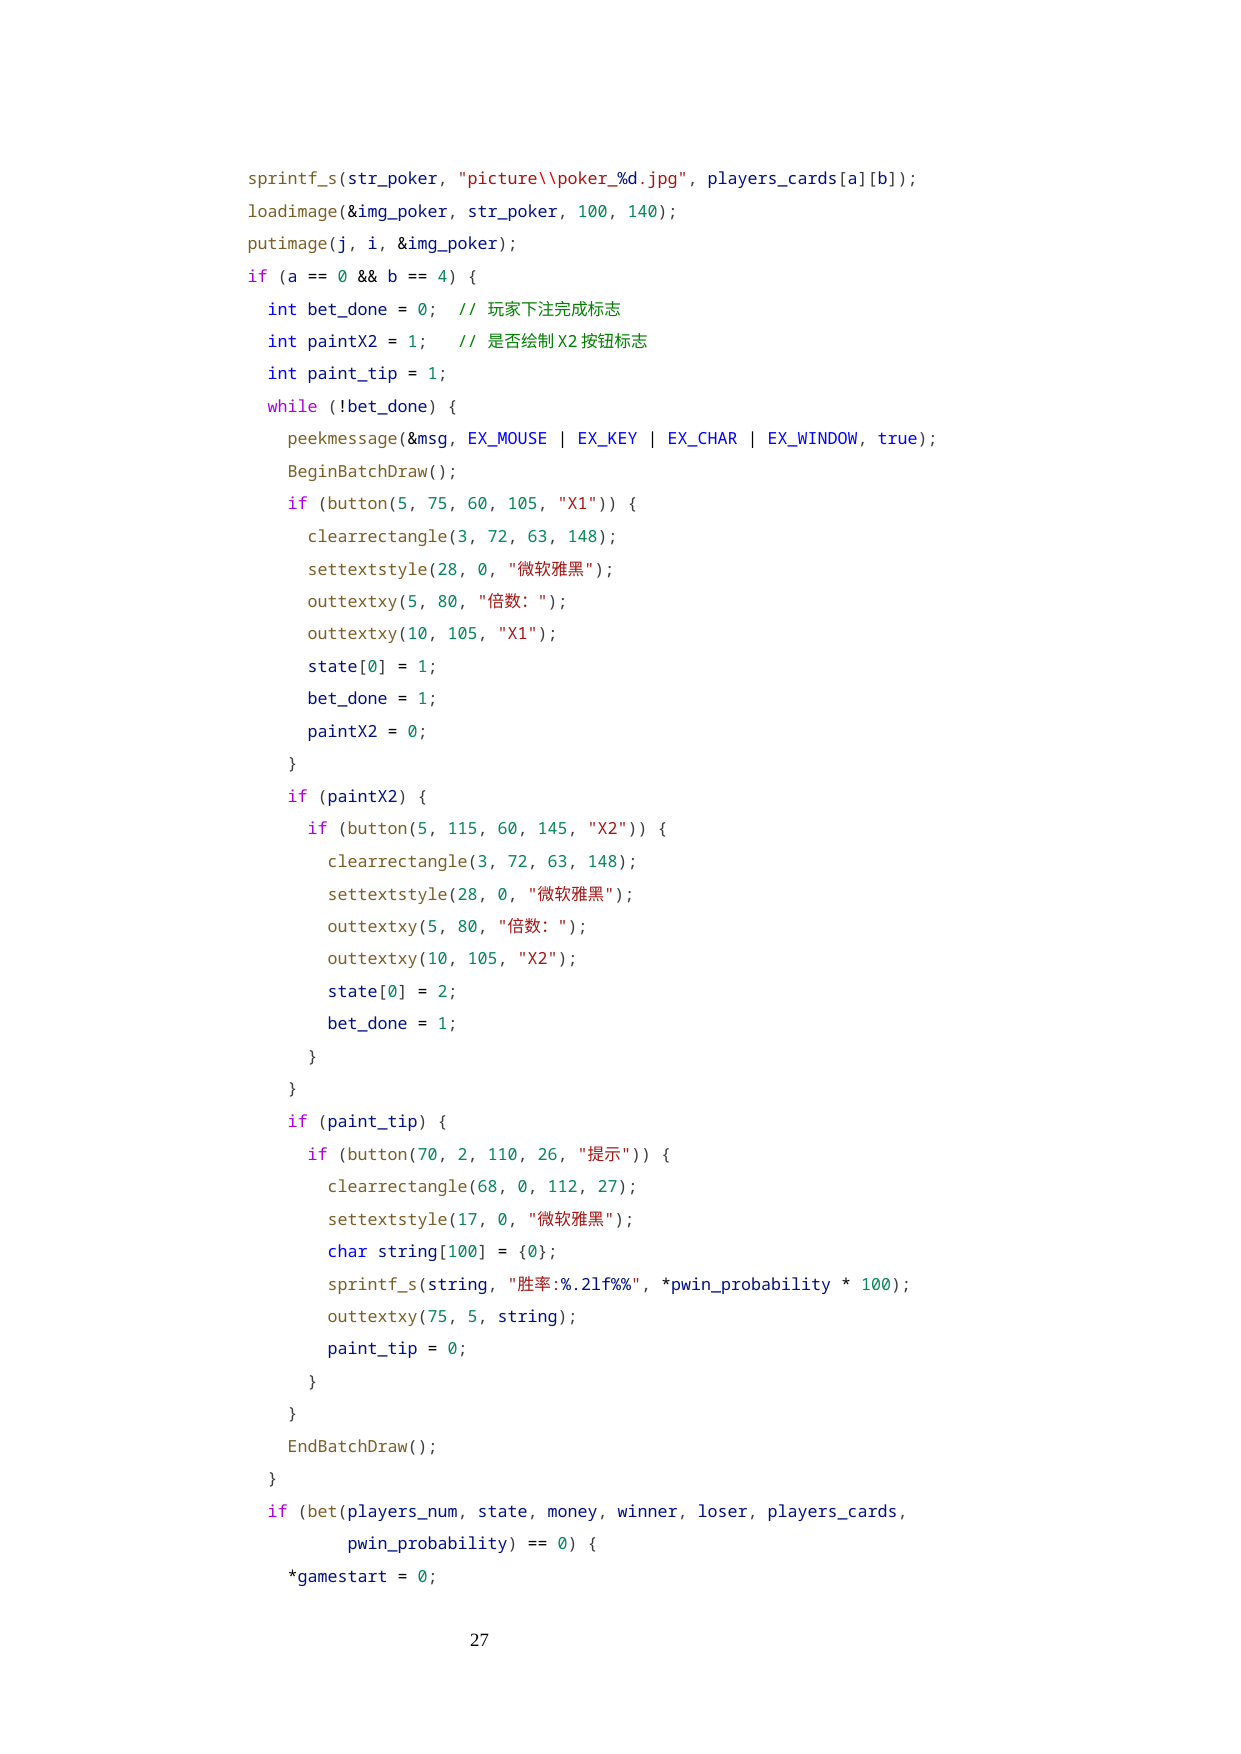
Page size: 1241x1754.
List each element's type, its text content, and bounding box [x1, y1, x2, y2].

text } [187, 1397, 1053, 1429]
text clearrectangle(3, 72, 63, 148); [187, 844, 1053, 877]
text *gamestart = 0; [187, 1559, 1053, 1592]
text } [187, 747, 1053, 779]
text outtextxy(5, 80, "倍数："); [187, 584, 1053, 617]
text bet_done = 1; [187, 1007, 1053, 1039]
text if (bet(players_num, state, money, winner, loser, players_cards, [187, 1494, 1053, 1527]
text putimage(j, i, &img_poker); [187, 227, 1053, 259]
text int paintX2 = 1; // 是否绘制X2按钮标志 [187, 324, 1053, 357]
text outtextxy(75, 5, string); [187, 1299, 1053, 1332]
text if (paint_tip) { [187, 1104, 1053, 1137]
text } [187, 1039, 1053, 1072]
text sprintf_s(str_poker, "picture\\poker_%d.jpg", players_cards[a][b]); [187, 162, 1053, 194]
text while (!bet_done) { [187, 389, 1053, 422]
text EndBatchDraw(); [187, 1429, 1053, 1462]
text pwin_probability) == 0) { [187, 1527, 1053, 1559]
text int paint_tip = 1; [187, 357, 1053, 389]
text if (paintX2) { [187, 779, 1053, 812]
text clearrectangle(3, 72, 63, 148); [187, 519, 1053, 552]
text char string[100] = {0}; [187, 1234, 1053, 1267]
text outtextxy(10, 105, "X2"); [187, 942, 1053, 974]
text state[0] = 1; [187, 649, 1053, 682]
text int bet_done = 0; // 玩家下注完成标志 [187, 292, 1053, 324]
text if (button(70, 2, 110, 26, "提示")) { [187, 1137, 1053, 1169]
text peekmessage(&msg, EX_MOUSE | EX_KEY | EX_CHAR | EX_WINDOW, true); [187, 422, 1053, 454]
text } [187, 1462, 1053, 1494]
text settextstyle(28, 0, "微软雅黑"); [187, 877, 1053, 909]
text settextstyle(28, 0, "微软雅黑"); [187, 552, 1053, 584]
text if (a == 0 && b == 4) { [187, 259, 1053, 292]
text if (button(5, 115, 60, 145, "X2")) { [187, 812, 1053, 844]
text paintX2 = 0; [187, 714, 1053, 747]
text outtextxy(10, 105, "X1"); [187, 617, 1053, 649]
text paint_tip = 0; [187, 1332, 1053, 1364]
text outtextxy(5, 80, "倍数："); [187, 909, 1053, 942]
text } [187, 1364, 1053, 1397]
text settextstyle(17, 0, "微软雅黑"); [187, 1202, 1053, 1234]
text sprintf_s(string, "胜率:%.2lf%%", *pwin_probability * 100); [187, 1267, 1053, 1299]
text loadimage(&img_poker, str_poker, 100, 140); [187, 194, 1053, 227]
text state[0] = 2; [187, 974, 1053, 1007]
text BeginBatchDraw(); [187, 454, 1053, 487]
text clearrectangle(68, 0, 112, 27); [187, 1169, 1053, 1202]
text if (button(5, 75, 60, 105, "X1")) { [187, 487, 1053, 519]
text bet_done = 1; [187, 682, 1053, 714]
text } [187, 1072, 1053, 1104]
